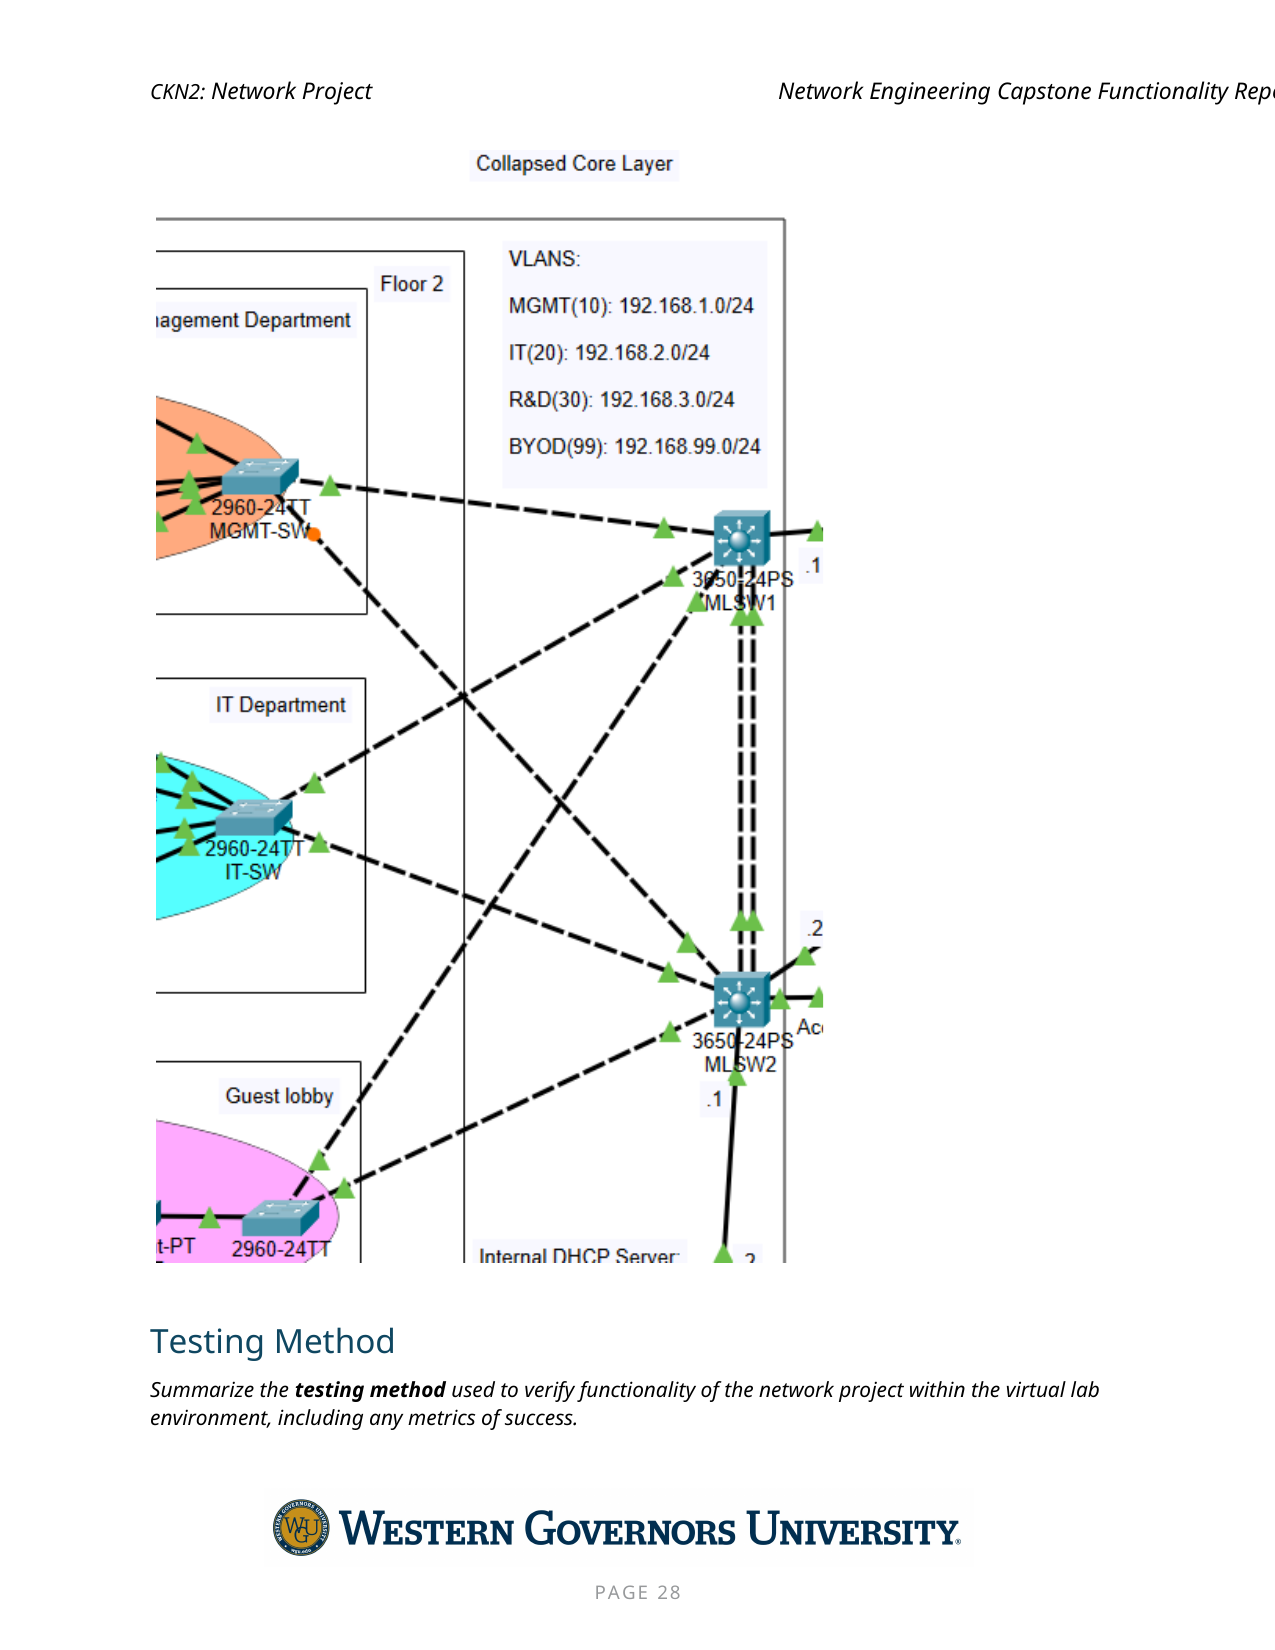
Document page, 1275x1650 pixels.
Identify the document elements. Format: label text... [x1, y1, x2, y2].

picture [263, 1488, 974, 1567]
subtitle Testing Method [150, 1317, 1125, 1363]
picture [156, 150, 824, 1263]
text Summarize the testing method used to verify functionality of the network project within the virtual lab environment, including any metrics of success. [150, 1375, 1125, 1432]
